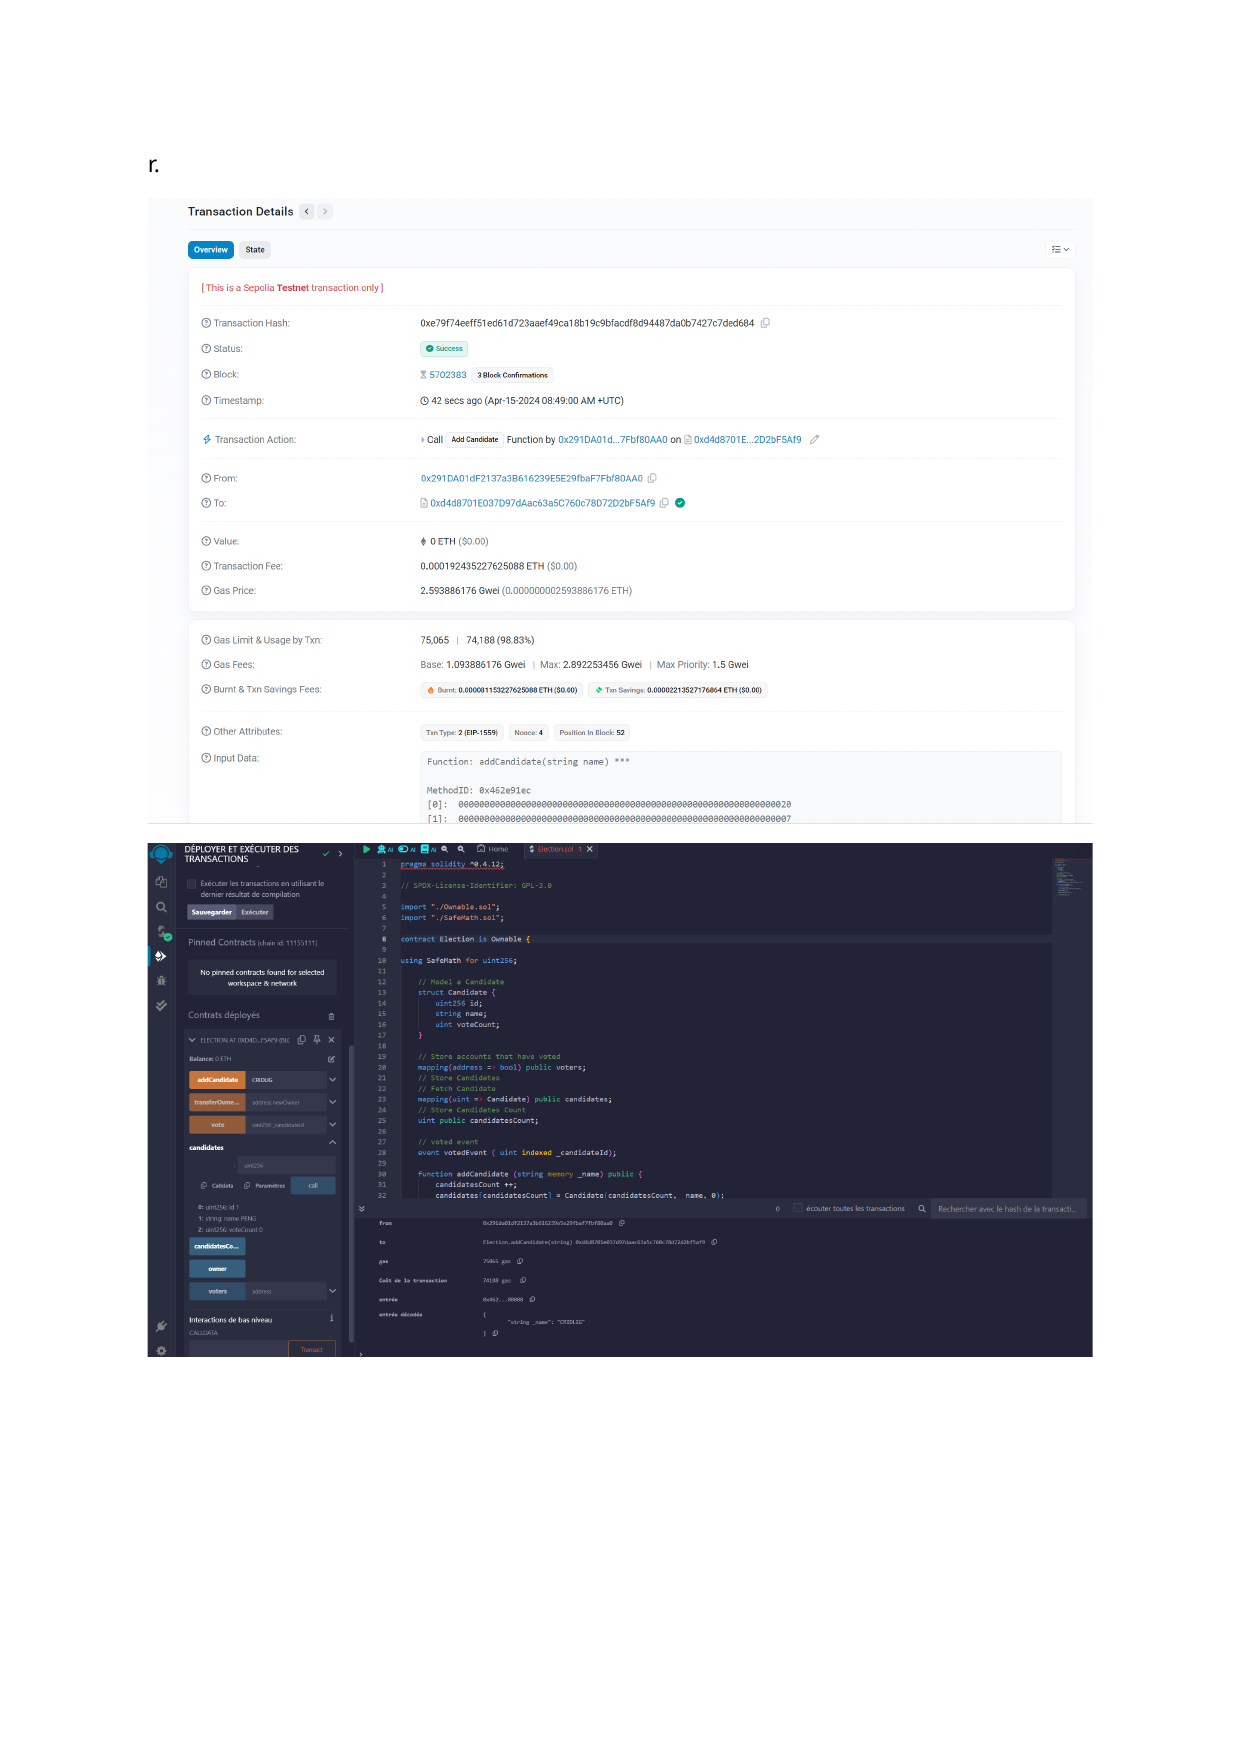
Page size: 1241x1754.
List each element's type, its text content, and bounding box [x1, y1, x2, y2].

picture [147, 843, 1093, 1357]
picture [147, 198, 1093, 824]
text r. [148, 148, 1093, 179]
